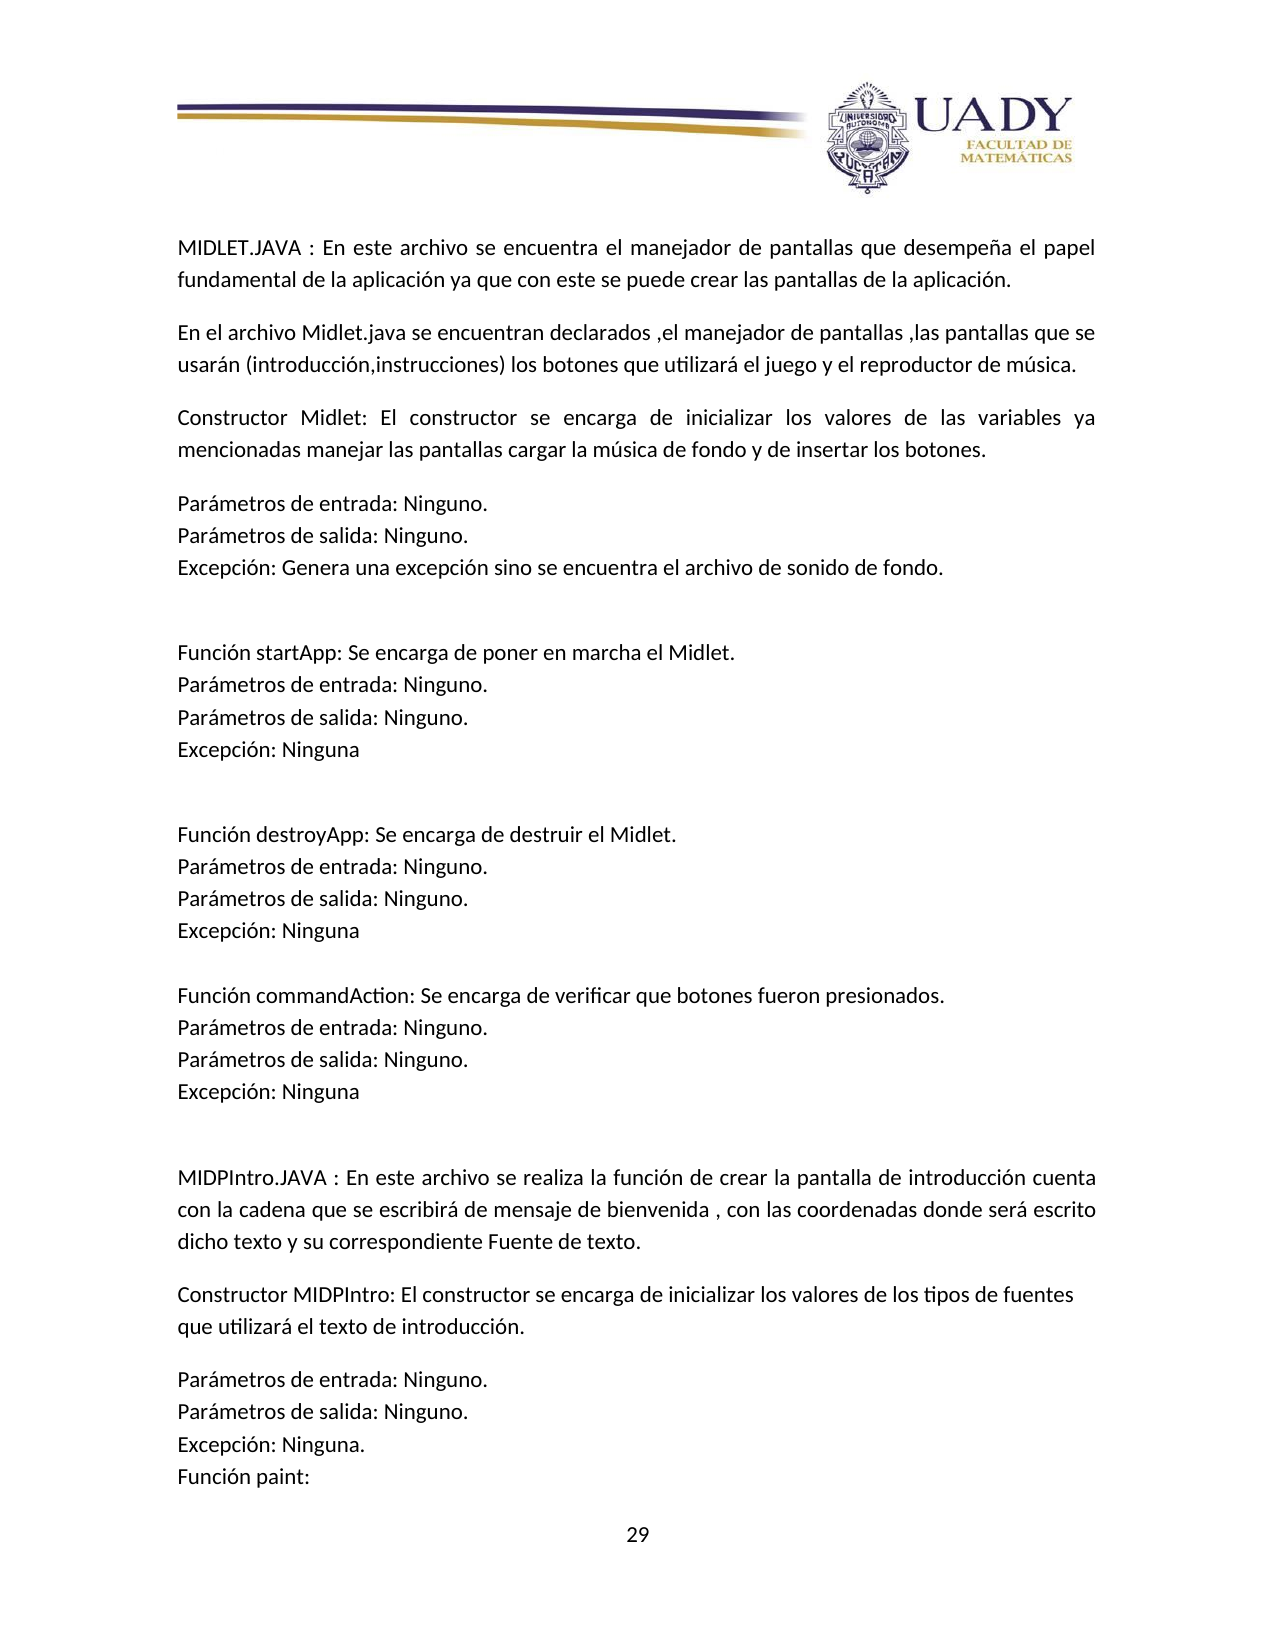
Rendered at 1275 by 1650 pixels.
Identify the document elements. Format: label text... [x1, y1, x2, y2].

text Parámetros de entrada: Ninguno. [177, 1365, 1098, 1393]
text Parámetros de salida: Ninguno. [177, 1045, 1098, 1073]
text MIDLET.JAVA : En este archivo se encuentra el manejador de pantallas que desempeña el papel fundamental de la aplicación ya que con este se puede crear las pantallas de la aplicación. [177, 233, 1098, 293]
text Función startApp: Se encarga de poner en marcha el Midlet. [177, 638, 1098, 666]
text Excepción: Ninguna [177, 735, 1098, 763]
text En el archivo Midlet.java se encuentran declarados ,el manejador de pantallas ,las pantallas que se usarán (introducción,instrucciones) los botones que utilizará el juego y el reproductor de música. [177, 318, 1098, 378]
text Función destroyApp: Se encarga de destruir el Midlet. [177, 820, 1098, 848]
text Parámetros de entrada: Ninguno. [177, 1013, 1098, 1041]
text Constructor Midlet: El constructor se encarga de inicializar los valores de las variables ya mencionadas manejar las pantallas cargar la música de fondo y de insertar los botones. [177, 403, 1098, 464]
picture [177, 73, 1095, 205]
text Parámetros de entrada: Ninguno. [177, 489, 1098, 517]
text Parámetros de salida: Ninguno. [177, 884, 1098, 912]
text MIDPIntro.JAVA : En este archivo se realiza la función de crear la pantalla de introducción cuenta con la cadena que se escribirá de mensaje de bienvenida , con las coordenadas donde será escrito dicho texto y su correspondiente Fuente de texto. [177, 1163, 1098, 1255]
text Constructor MIDPIntro: El constructor se encarga de inicializar los valores de los tipos de fuentes que utilizará el texto de introducción. [177, 1280, 1098, 1340]
text Excepción: Ninguna. [177, 1430, 1098, 1458]
text Parámetros de salida: Ninguno. [177, 703, 1098, 731]
text Parámetros de entrada: Ninguno. [177, 852, 1098, 880]
text Parámetros de entrada: Ninguno. [177, 670, 1098, 698]
text Excepción: Ninguna [177, 917, 1098, 944]
text Función paint: [177, 1462, 1098, 1490]
text Parámetros de salida: Ninguno. [177, 1397, 1098, 1426]
text Función commandAction: Se encarga de verificar que botones fueron presionados. [177, 981, 1098, 1009]
text Excepción: Ninguna [177, 1077, 1098, 1106]
text Parámetros de salida: Ninguno. [177, 521, 1098, 549]
text Excepción: Genera una excepción sino se encuentra el archivo de sonido de fondo. [177, 553, 1098, 581]
